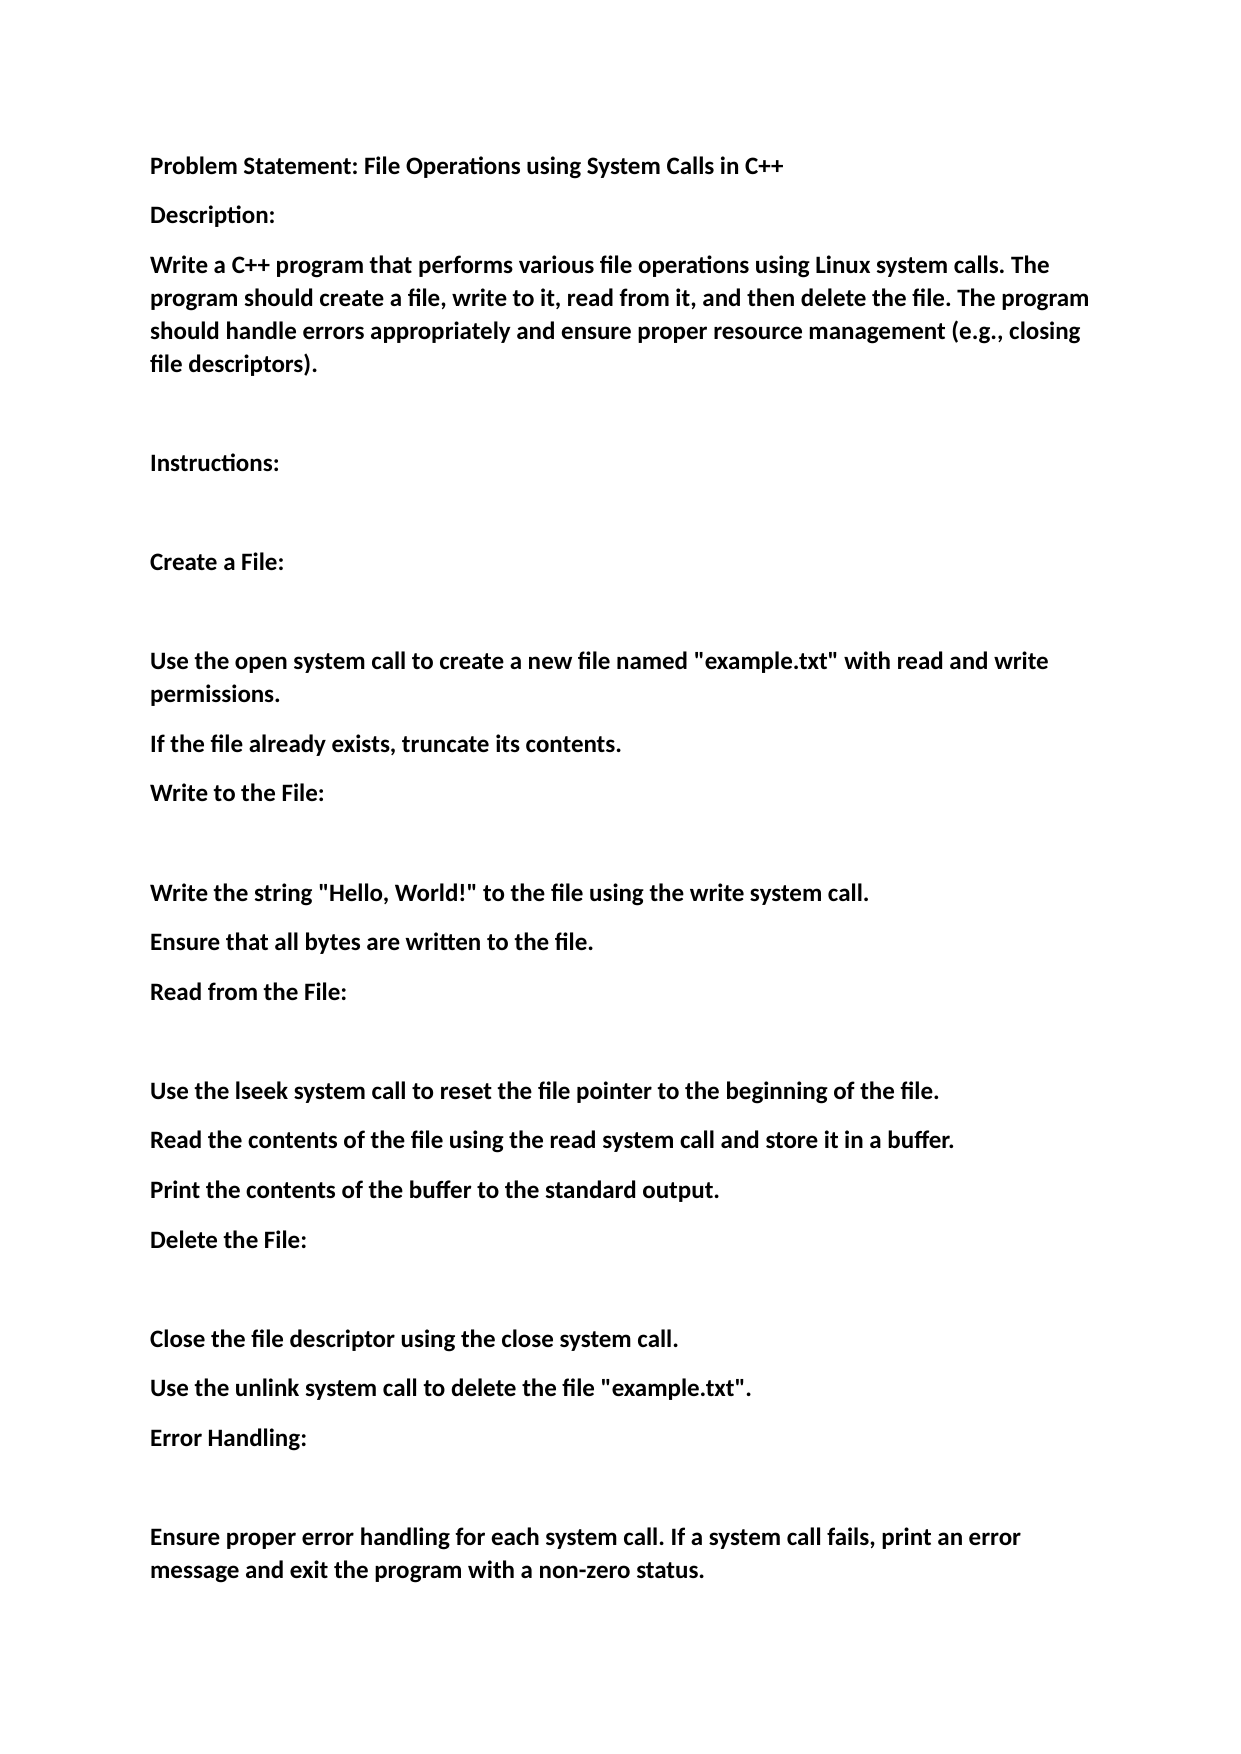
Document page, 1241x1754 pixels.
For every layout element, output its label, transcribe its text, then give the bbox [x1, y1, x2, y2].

text Close the file descriptor using the close system call. [150, 1323, 1090, 1353]
text Use the lseek system call to reset the file pointer to the beginning of the file. [150, 1075, 1090, 1106]
text Use the unlink system call to delete the file "example.txt". [150, 1372, 1090, 1403]
text Write to the File: [150, 777, 1090, 808]
text Error Handling: [150, 1422, 1090, 1453]
text Read from the File: [150, 976, 1090, 1006]
text Print the contents of the buffer to the standard output. [150, 1174, 1090, 1205]
text Write a C++ program that performs various file operations using Linux system calls. The program should create a file, write to it, read from it, and then delete the file. The program should handle errors appropriately and ensure proper resource management (e.g., closing file descriptors). [150, 249, 1090, 378]
text Read the contents of the file using the read system call and store it in a buffer. [150, 1124, 1090, 1155]
text Create a File: [150, 546, 1090, 577]
text Delete the File: [150, 1224, 1090, 1254]
text Description: [150, 199, 1090, 230]
text Ensure that all bytes are written to the file. [150, 926, 1090, 957]
text Problem Statement: File Operations using System Calls in C++ [150, 150, 1090, 181]
text Instructions: [150, 447, 1090, 478]
text Write the string "Hello, World!" to the file using the write system call. [150, 877, 1090, 907]
text Use the open system call to create a new file named "example.txt" with read and write permissions. [150, 645, 1090, 709]
text If the file already exists, truncate its contents. [150, 728, 1090, 758]
text Ensure proper error handling for each system call. If a system call fails, print an error message and exit the program with a non-zero status. [150, 1521, 1090, 1585]
